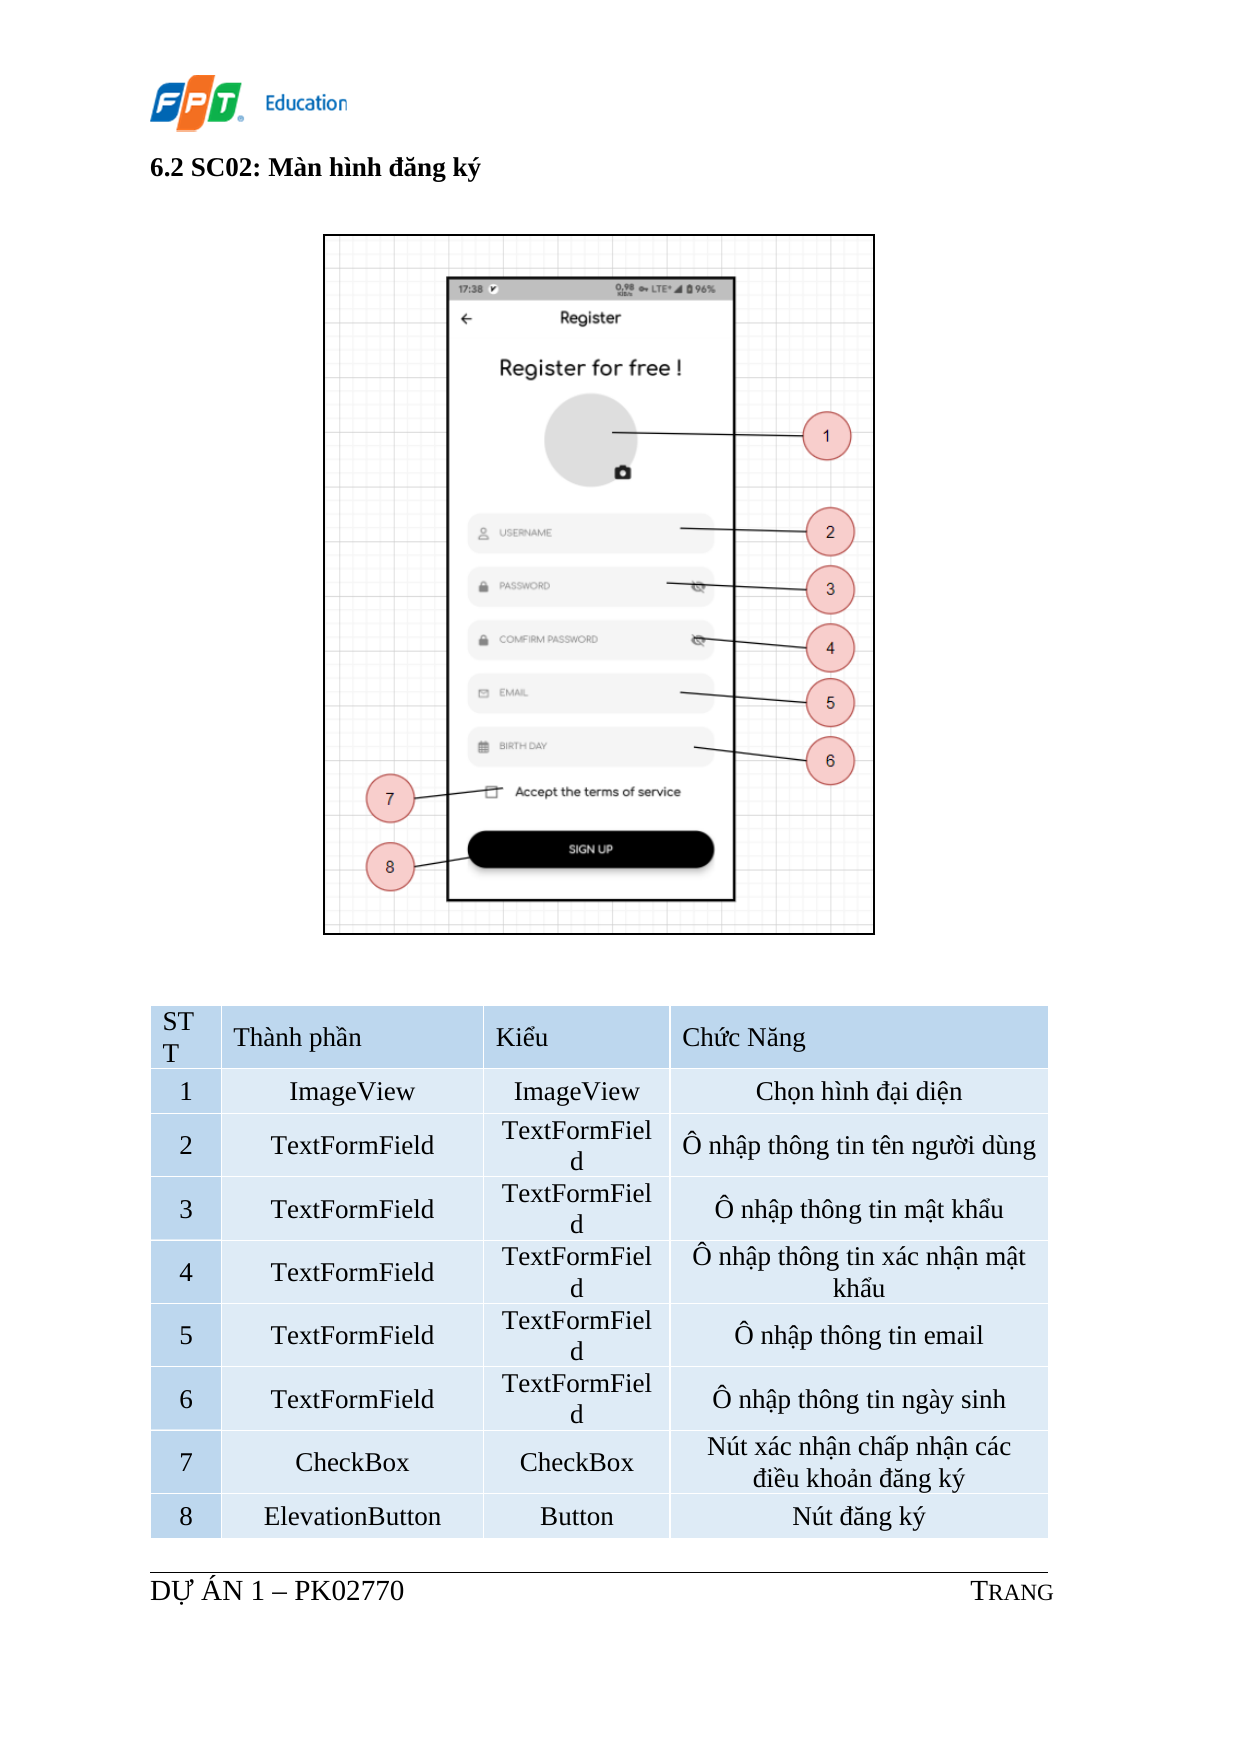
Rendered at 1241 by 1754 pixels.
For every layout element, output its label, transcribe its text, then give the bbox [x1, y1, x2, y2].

table_cell 3 [151, 1177, 221, 1239]
table_cell 6 [151, 1367, 221, 1429]
table_cell TextFormField [222, 1114, 483, 1176]
table_cell Ô nhập thông tin tên người dùng [671, 1114, 1048, 1176]
table_cell TextFormField [222, 1367, 483, 1429]
table_cell Nút xác nhận chấp nhận các điều khoản đăng ký [671, 1431, 1048, 1493]
table_cell CheckBox [484, 1431, 669, 1493]
table_cell Ô nhập thông tin ngày sinh [671, 1367, 1048, 1429]
table_cell TextFormField [484, 1241, 669, 1303]
table_cell 4 [151, 1241, 221, 1303]
table_cell TextFormField [222, 1241, 483, 1303]
table_cell 5 [151, 1304, 221, 1366]
picture [325, 236, 873, 933]
table_cell Ô nhập thông tin mật khẩu [671, 1177, 1048, 1239]
table_cell TextFormField [222, 1177, 483, 1239]
table_cell Ô nhập thông tin email [671, 1304, 1048, 1366]
table_cell Button [484, 1494, 669, 1538]
table_header Chức Năng [671, 1006, 1048, 1068]
table_cell TextFormField [484, 1367, 669, 1429]
table_cell TextFormField [484, 1114, 669, 1176]
table_cell 2 [151, 1114, 221, 1176]
picture [150, 75, 347, 132]
table_cell 8 [151, 1494, 221, 1538]
table_cell ImageView [222, 1069, 483, 1113]
table_cell Chọn hình đại diện [671, 1069, 1048, 1113]
table_cell 7 [151, 1431, 221, 1493]
table_cell ElevationButton [222, 1494, 483, 1538]
subtitle 6.2 SC02: Màn hình đăng ký [150, 151, 1048, 182]
table_cell 1 [151, 1069, 221, 1113]
table_header Kiểu [484, 1006, 669, 1068]
table_cell CheckBox [222, 1431, 483, 1493]
table_cell TextFormField [484, 1304, 669, 1366]
table_cell TextFormField [484, 1177, 669, 1239]
table_header Thành phần [222, 1006, 483, 1068]
table_cell Nút đăng ký [671, 1494, 1048, 1538]
table_cell TextFormField [222, 1304, 483, 1366]
table_cell ImageView [484, 1069, 669, 1113]
table_cell Ô nhập thông tin xác nhận mật khẩu [671, 1241, 1048, 1303]
table_header STT [151, 1006, 221, 1068]
